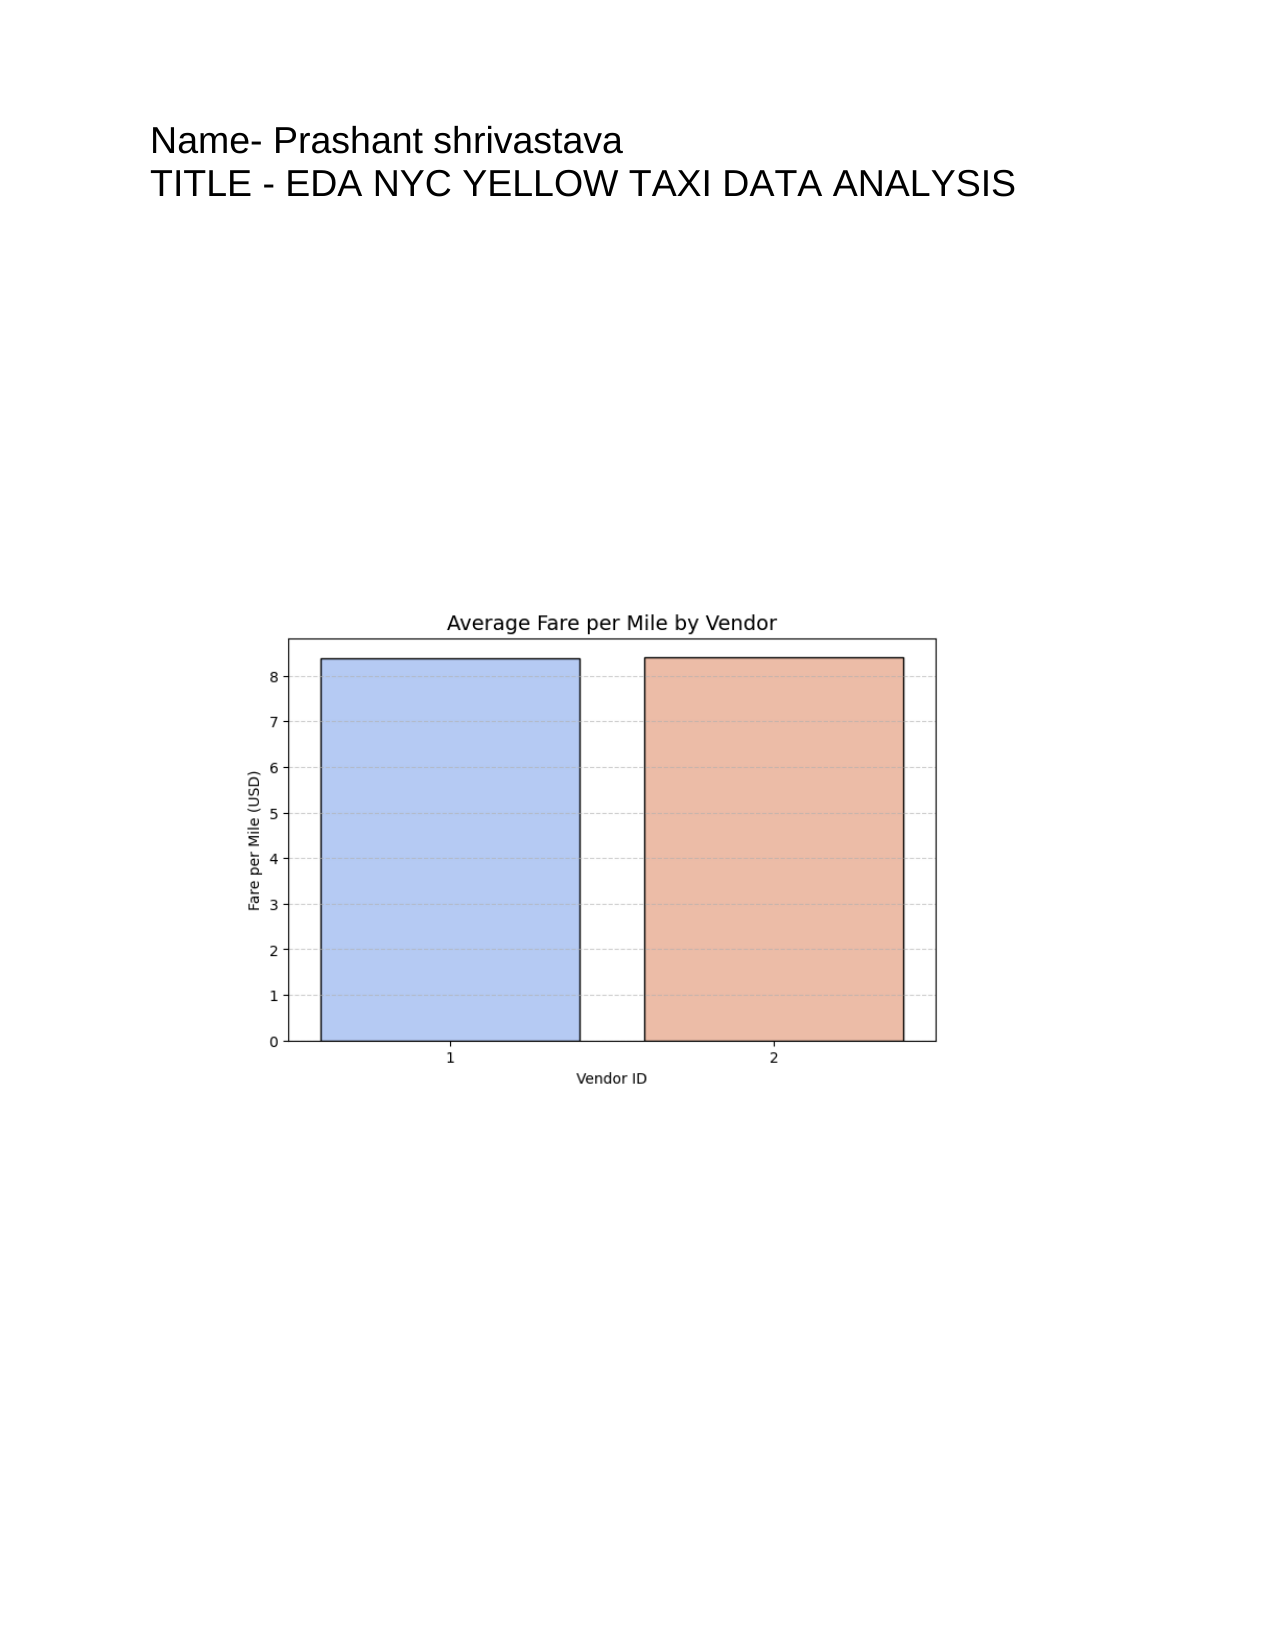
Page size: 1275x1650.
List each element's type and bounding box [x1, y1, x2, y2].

picture [237, 605, 1038, 1091]
